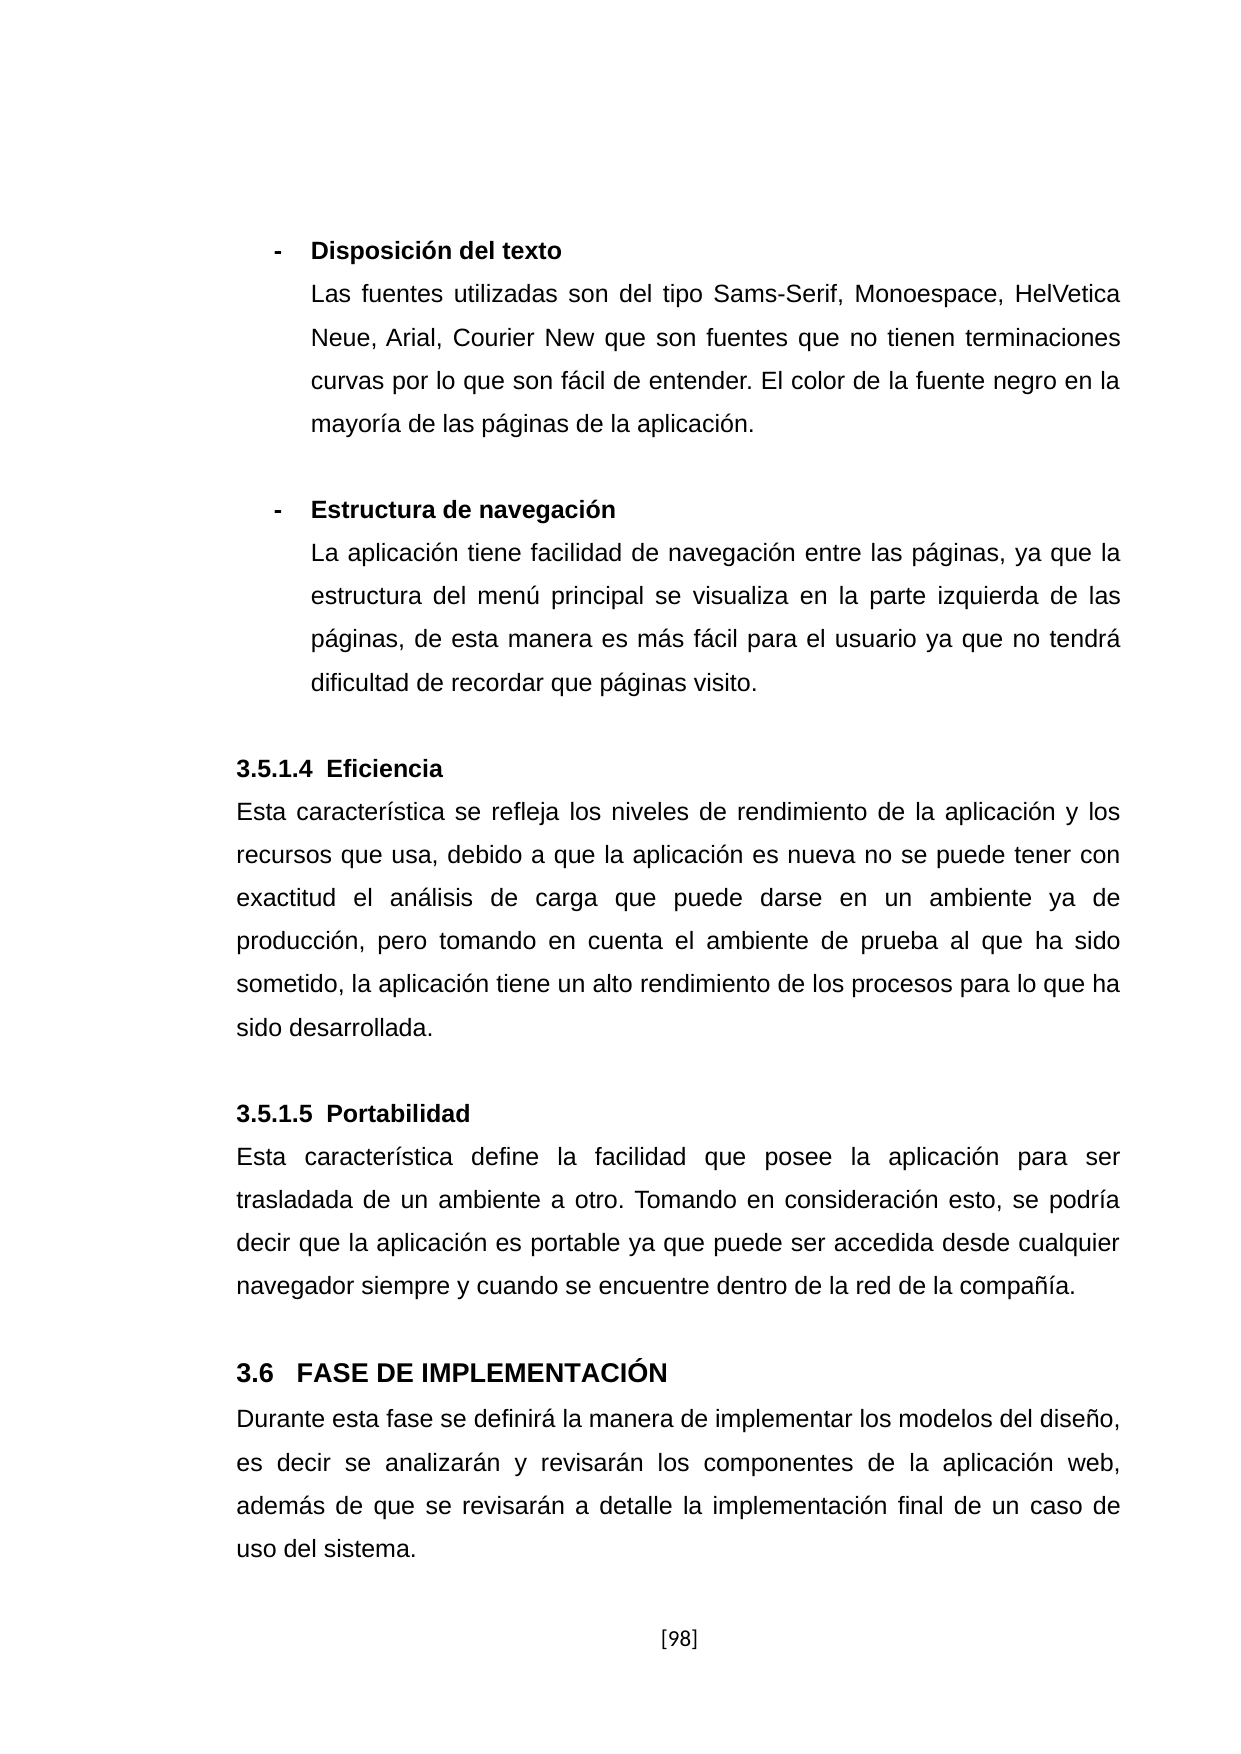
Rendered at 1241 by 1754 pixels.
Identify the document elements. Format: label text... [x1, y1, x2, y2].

subtitle FASE DE IMPLEMENTACIÓN [236, 1357, 1122, 1389]
list Estructura de navegación [273, 495, 1122, 524]
text Esta característica se refleja los niveles de rendimiento de la aplicación y los recursos que usa, debido a que la aplicación es nueva no se puede tener con exactitud el análisis de carga que puede darse en un ambiente ya de producción, pero tomando en cuenta el ambiente de prueba al que ha sido sometido, la aplicación tiene un alto rendimiento de los procesos para lo que ha sido desarrollada. [236, 797, 1122, 1041]
subtitle Eficiencia [236, 754, 1122, 782]
subtitle Portabilidad [236, 1099, 1122, 1127]
text La aplicación tiene facilidad de navegación entre las páginas, ya que la estructura del menú principal se visualiza en la parte izquierda de las páginas, de esta manera es más fácil para el usuario ya que no tendrá dificultad de recordar que páginas visito. [311, 538, 1122, 696]
list Disposición del texto [273, 236, 1122, 265]
text Las fuentes utilizadas son del tipo Sams-Serif, Monoespace, HelVetica Neue, Arial, Courier New que son fuentes que no tienen terminaciones curvas por lo que son fácil de entender. El color de la fuente negro en la mayoría de las páginas de la aplicación. [311, 279, 1122, 437]
text Esta característica define la facilidad que posee la aplicación para ser trasladada de un ambiente a otro. Tomando en consideración esto, se podría decir que la aplicación es portable ya que puede ser accedida desde cualquier navegador siempre y cuando se encuentre dentro de la red de la compañía. [236, 1142, 1122, 1300]
text Durante esta fase se definirá la manera de implementar los modelos del diseño, es decir se analizarán y revisarán los componentes de la aplicación web, además de que se revisarán a detalle la implementación final de un caso de uso del sistema. [236, 1404, 1122, 1562]
